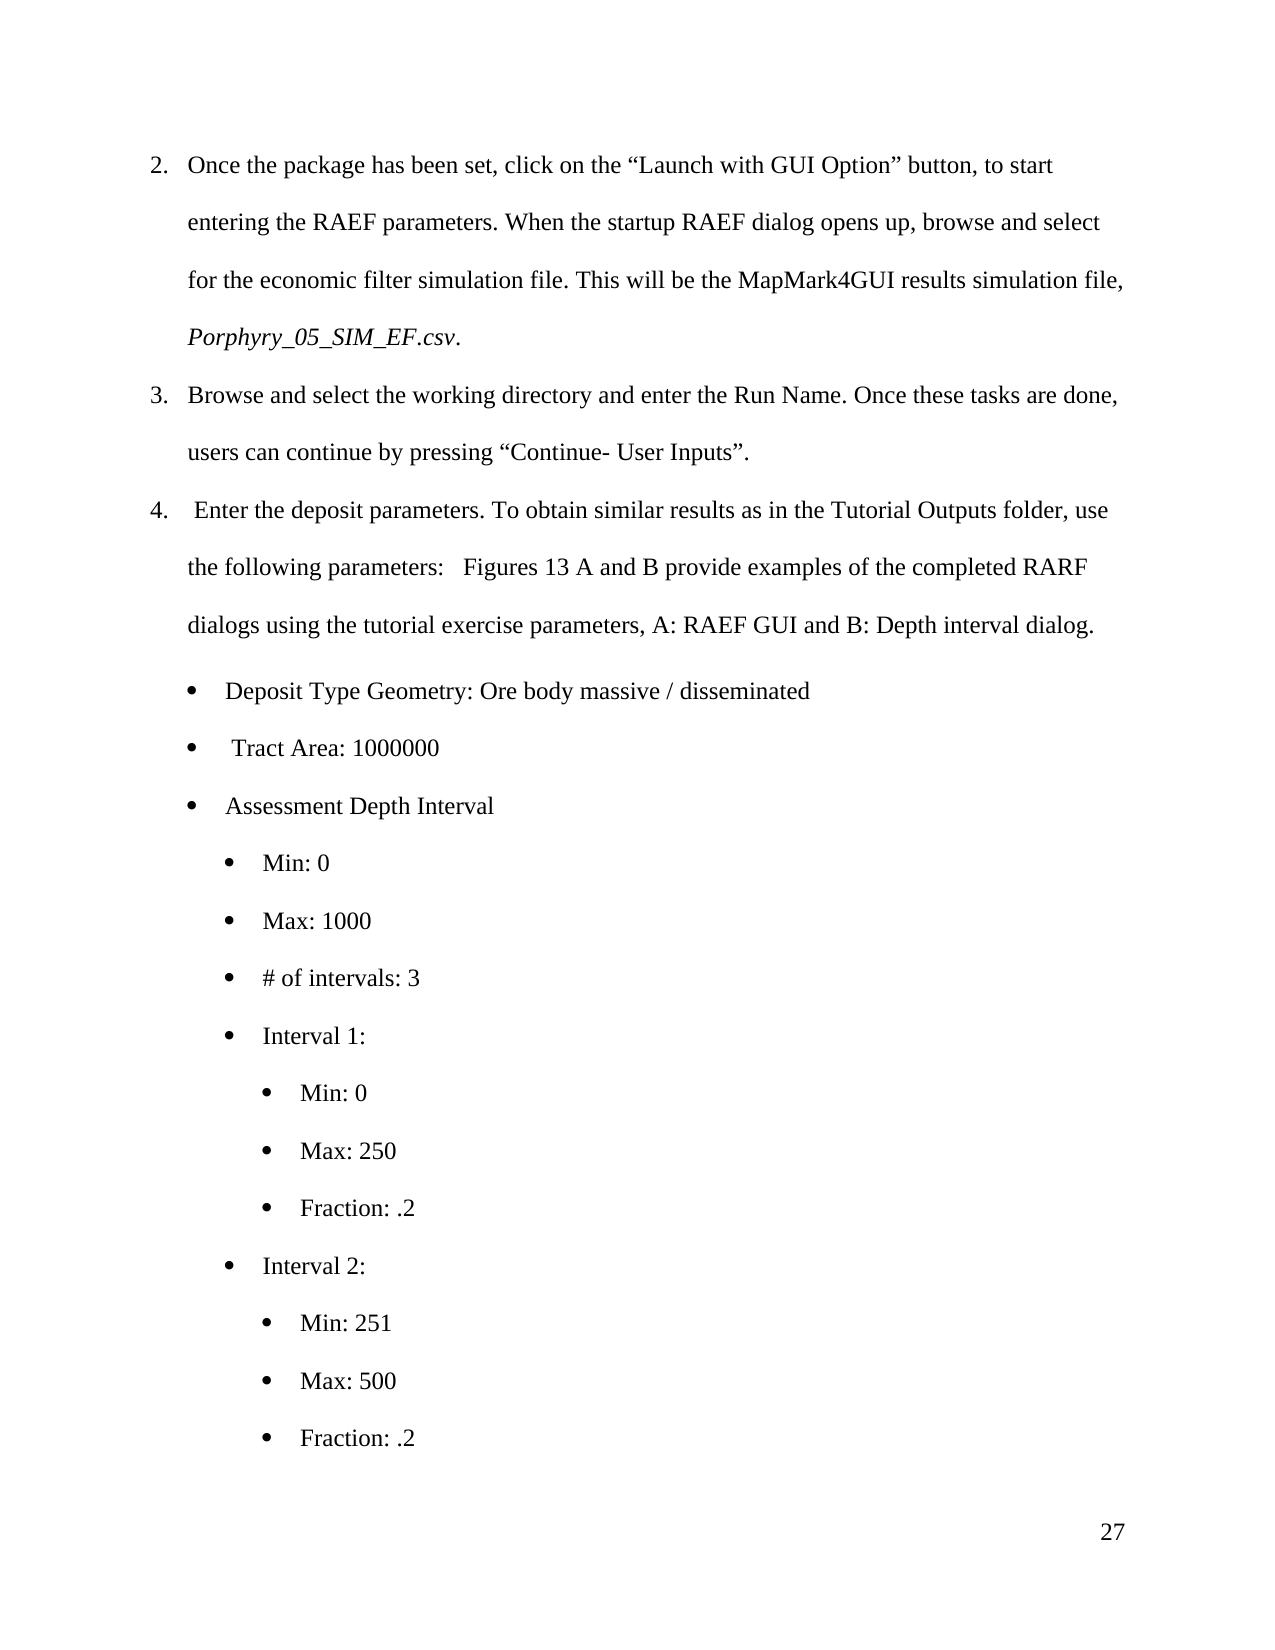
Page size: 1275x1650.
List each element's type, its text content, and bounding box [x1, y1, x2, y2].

list Max: 250 [262, 1136, 1125, 1164]
list Min: 251 [262, 1308, 1125, 1337]
list Enter the deposit parameters. To obtain similar results as in the Tutorial Outputs folder, use the following parameters: Figures 13 A and B provide examples of the completed RARF dialogs using the tutorial exercise parameters, A: RAEF GUI and B: Depth interval dialog. [150, 495, 1125, 639]
list Interval 2: [225, 1251, 1125, 1279]
list Max: 500 [262, 1366, 1125, 1394]
list Once the package has been set, click on the “Launch with GUI Option” button, to start entering the RAEF parameters. When the startup RAEF dialog opens up, browse and select for the economic filter simulation file. This will be the MapMark4GUI results simulation file, Porphyry_05_SIM_EF.csv. [150, 150, 1125, 351]
list Tract Area: 1000000 [187, 733, 1125, 762]
list Deposit Type Geometry: Ore body massive / disseminated [187, 676, 1125, 704]
list Max: 1000 [225, 906, 1125, 934]
list Fraction: .2 [262, 1193, 1125, 1222]
list Interval 1: [225, 1021, 1125, 1049]
list Browse and select the working directory and enter the Run Name. Once these tasks are done, users can continue by pressing “Continue- User Inputs”. [150, 380, 1125, 466]
list Min: 0 [225, 848, 1125, 877]
list Assessment Depth Interval [187, 791, 1125, 819]
list # of intervals: 3 [225, 963, 1125, 992]
list Fraction: .2 [262, 1423, 1125, 1452]
list Min: 0 [262, 1078, 1125, 1107]
